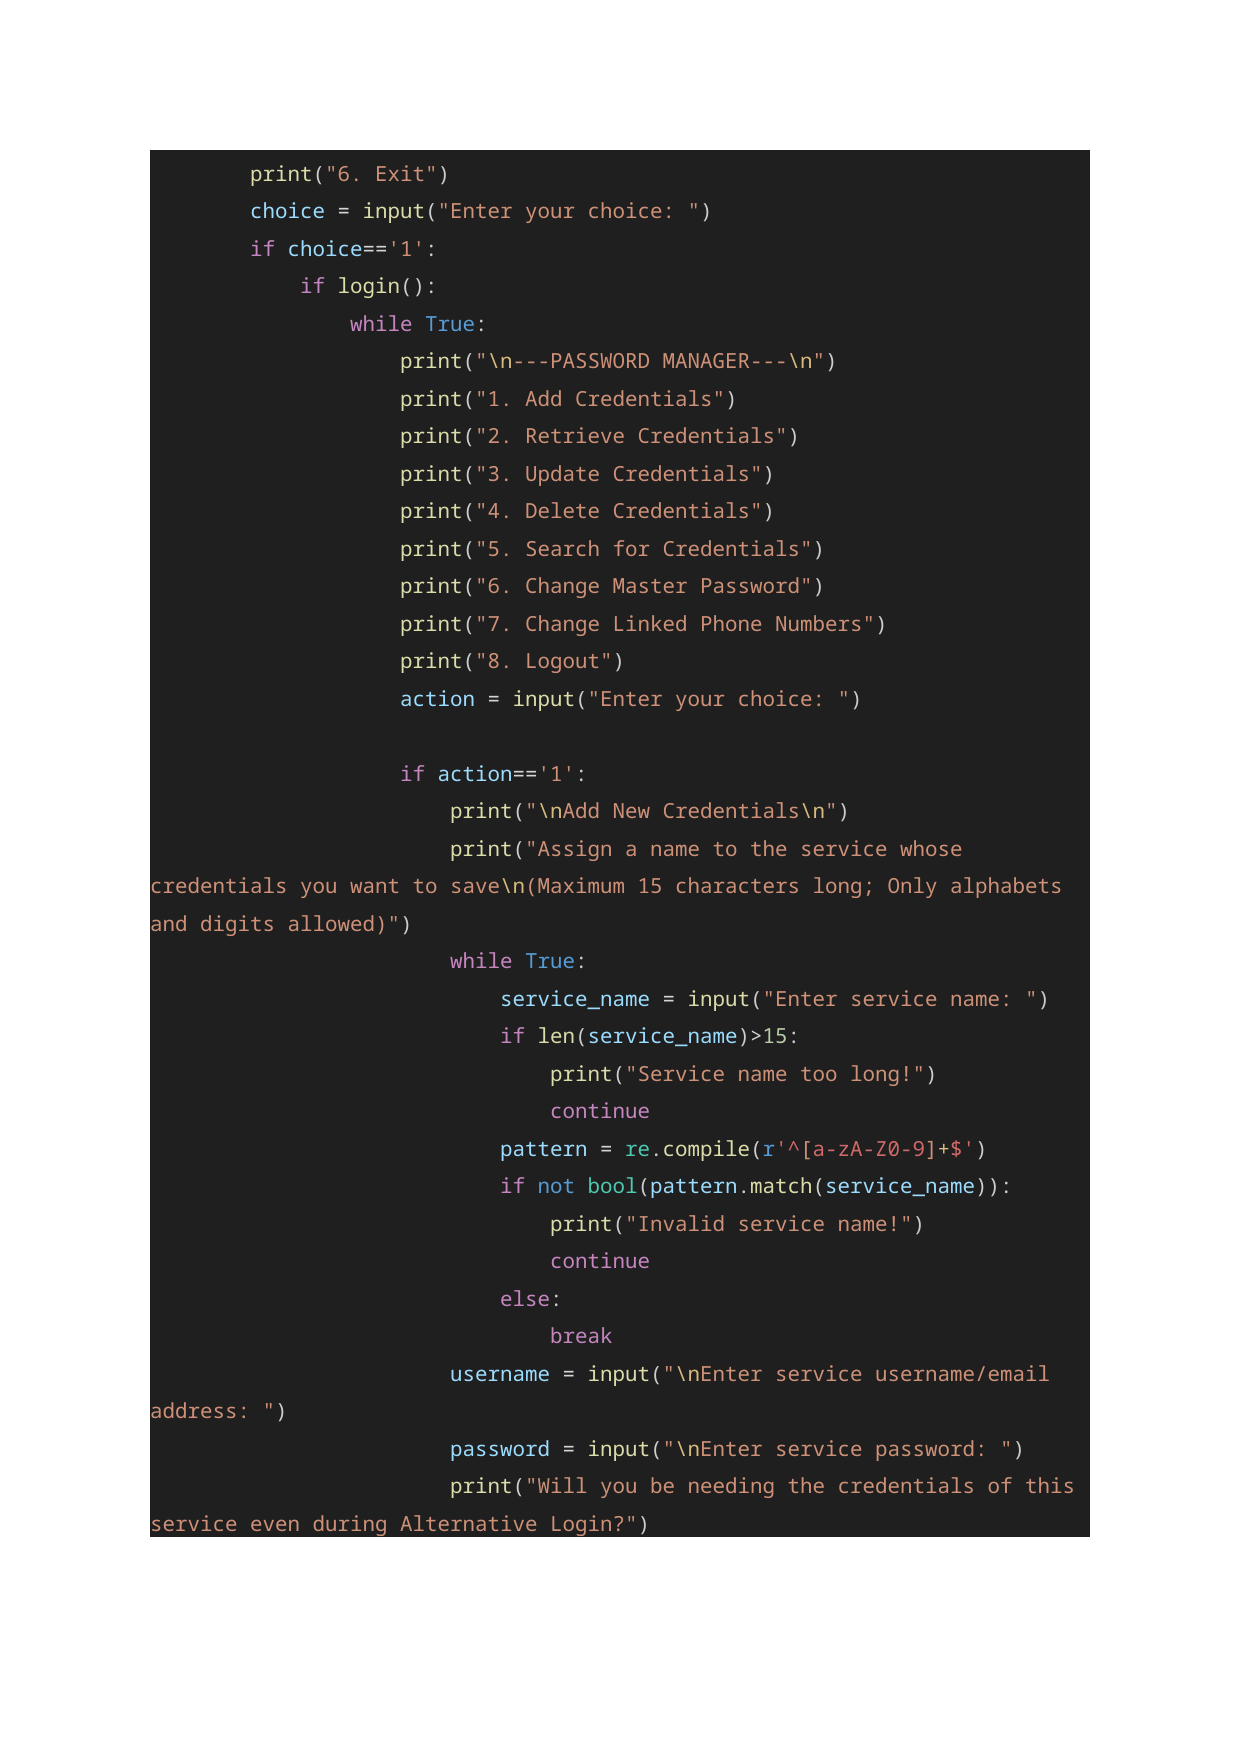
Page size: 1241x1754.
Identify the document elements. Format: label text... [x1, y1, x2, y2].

text pattern = re.compile(r'^[a-zA-Z0-9]+$') [150, 1125, 1090, 1162]
text print("6. Change Master Password") [150, 562, 1090, 600]
text continue [150, 1087, 1090, 1125]
text print("\nAdd New Credentials\n") [150, 787, 1090, 825]
text else: [150, 1275, 1090, 1312]
text if choice=='1': [150, 225, 1090, 262]
text break [150, 1312, 1090, 1350]
text print("Will you be needing the credentials of this service even during Alternative Login?") [150, 1462, 1090, 1537]
text print("8. Logout") [150, 637, 1090, 675]
text print("1. Add Credentials") [150, 375, 1090, 412]
text if len(service_name)>15: [150, 1012, 1090, 1050]
text continue [150, 1237, 1090, 1275]
text print("3. Update Credentials") [150, 450, 1090, 487]
text print("4. Delete Credentials") [150, 487, 1090, 525]
text print("Service name too long!") [150, 1050, 1090, 1087]
text print("6. Exit") [150, 150, 1090, 187]
text print("2. Retrieve Credentials") [150, 412, 1090, 450]
text choice = input("Enter your choice: ") [150, 187, 1090, 225]
text if action=='1': [150, 750, 1090, 787]
text while True: [150, 937, 1090, 975]
text print("Invalid service name!") [150, 1200, 1090, 1237]
text print("Assign a name to the service whose credentials you want to save\n(Maximum 15 characters long; Only alphabets and digits allowed)") [150, 825, 1090, 937]
text password = input("\nEnter service password: ") [150, 1425, 1090, 1462]
text if login(): [150, 262, 1090, 300]
text username = input("\nEnter service username/email address: ") [150, 1350, 1090, 1425]
text service_name = input("Enter service name: ") [150, 975, 1090, 1012]
text print("7. Change Linked Phone Numbers") [150, 600, 1090, 637]
text print("5. Search for Credentials") [150, 525, 1090, 562]
text if not bool(pattern.match(service_name)): [150, 1162, 1090, 1200]
text while True: [150, 300, 1090, 337]
text action = input("Enter your choice: ") [150, 675, 1090, 712]
text print("\n---PASSWORD MANAGER---\n") [150, 337, 1090, 375]
